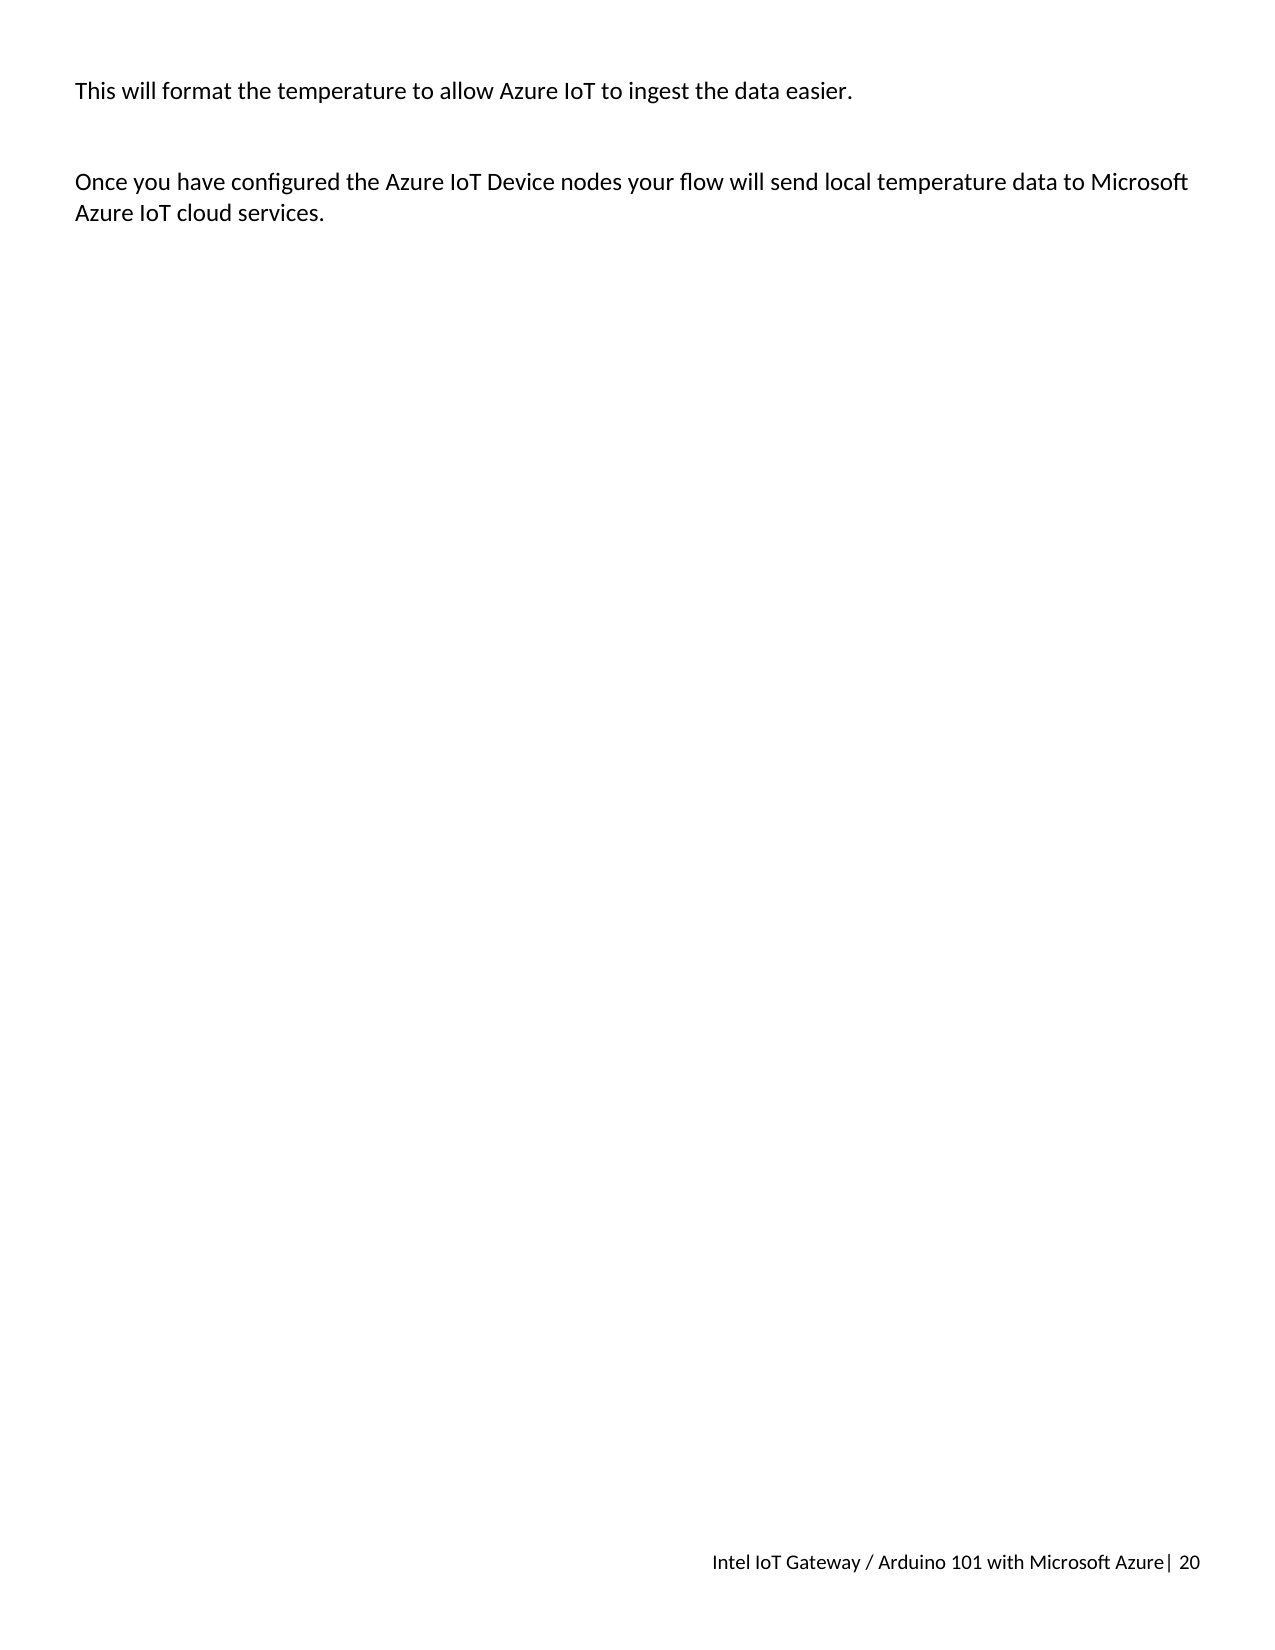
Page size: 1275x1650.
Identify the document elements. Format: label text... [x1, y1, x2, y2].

text Once you have configured the Azure IoT Device nodes your flow will send local temperature data to Microsoft Azure IoT cloud services. [75, 167, 1200, 256]
text This will format the temperature to allow Azure IoT to ingest the data easier. [75, 75, 1200, 106]
